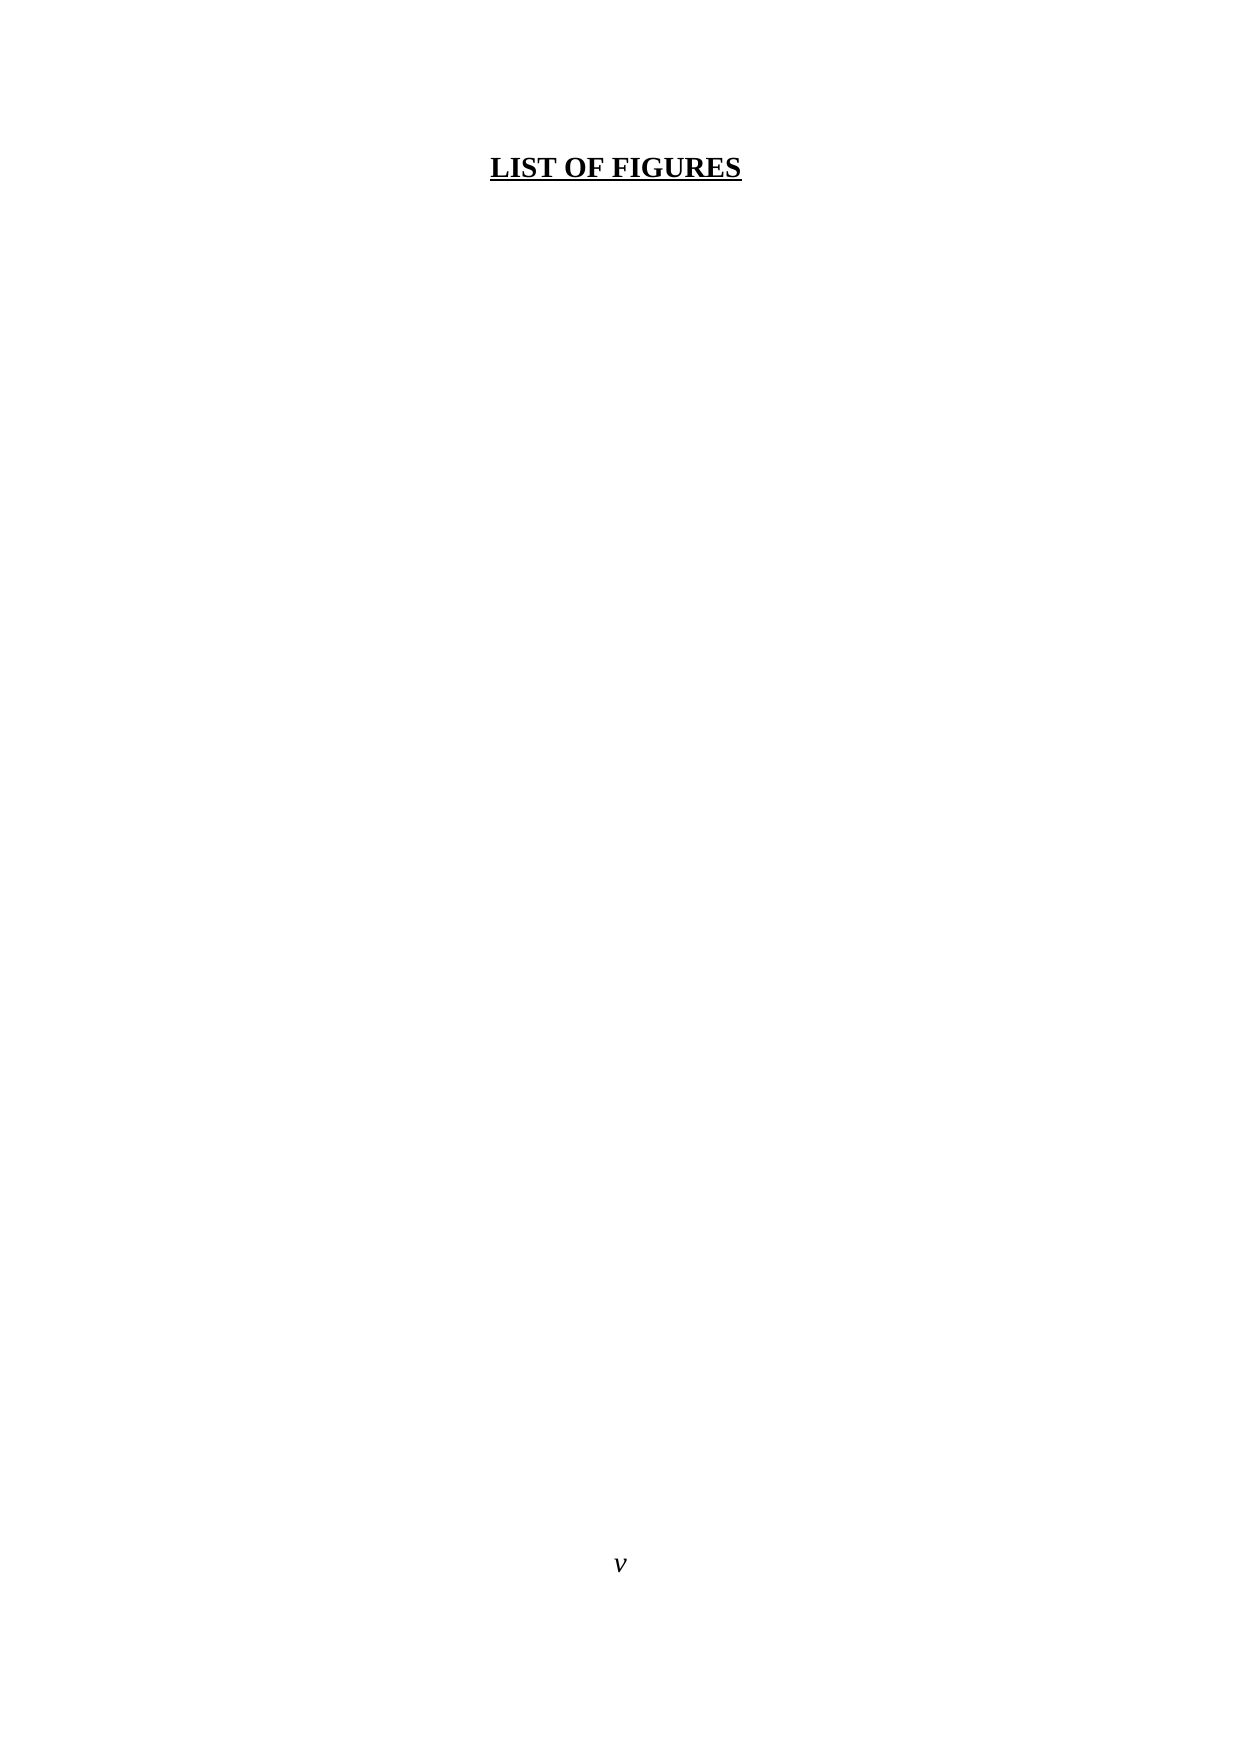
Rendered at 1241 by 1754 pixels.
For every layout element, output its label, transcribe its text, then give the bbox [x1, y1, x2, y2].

text v [150, 1545, 1090, 1578]
text LIST OF FIGURES [150, 150, 1081, 183]
